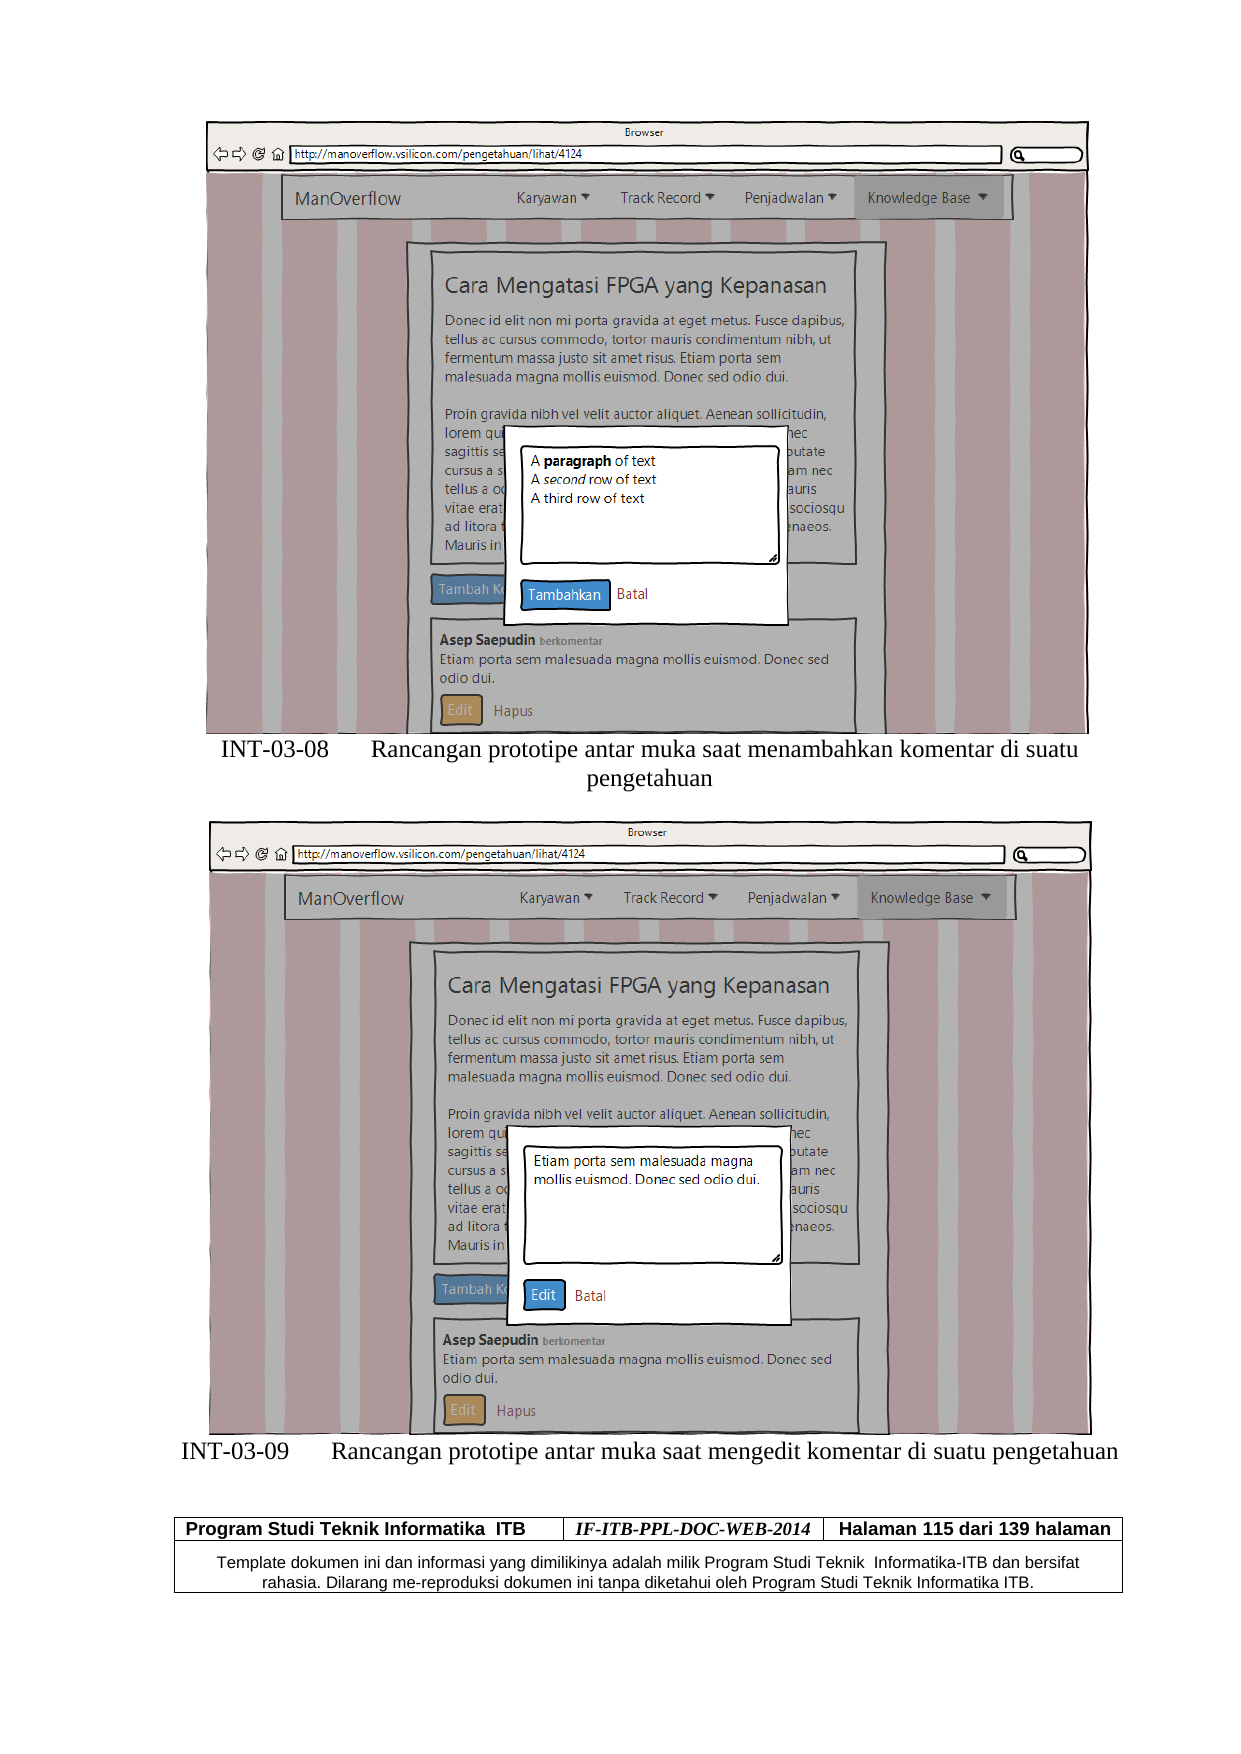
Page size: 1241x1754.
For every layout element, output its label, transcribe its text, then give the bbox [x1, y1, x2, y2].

picture [206, 820, 1093, 1437]
picture [203, 118, 1090, 734]
text INT-03-09 Rancangan prototipe antar muka saat mengedit komentar di suatu pengetahuan [177, 1436, 1122, 1465]
